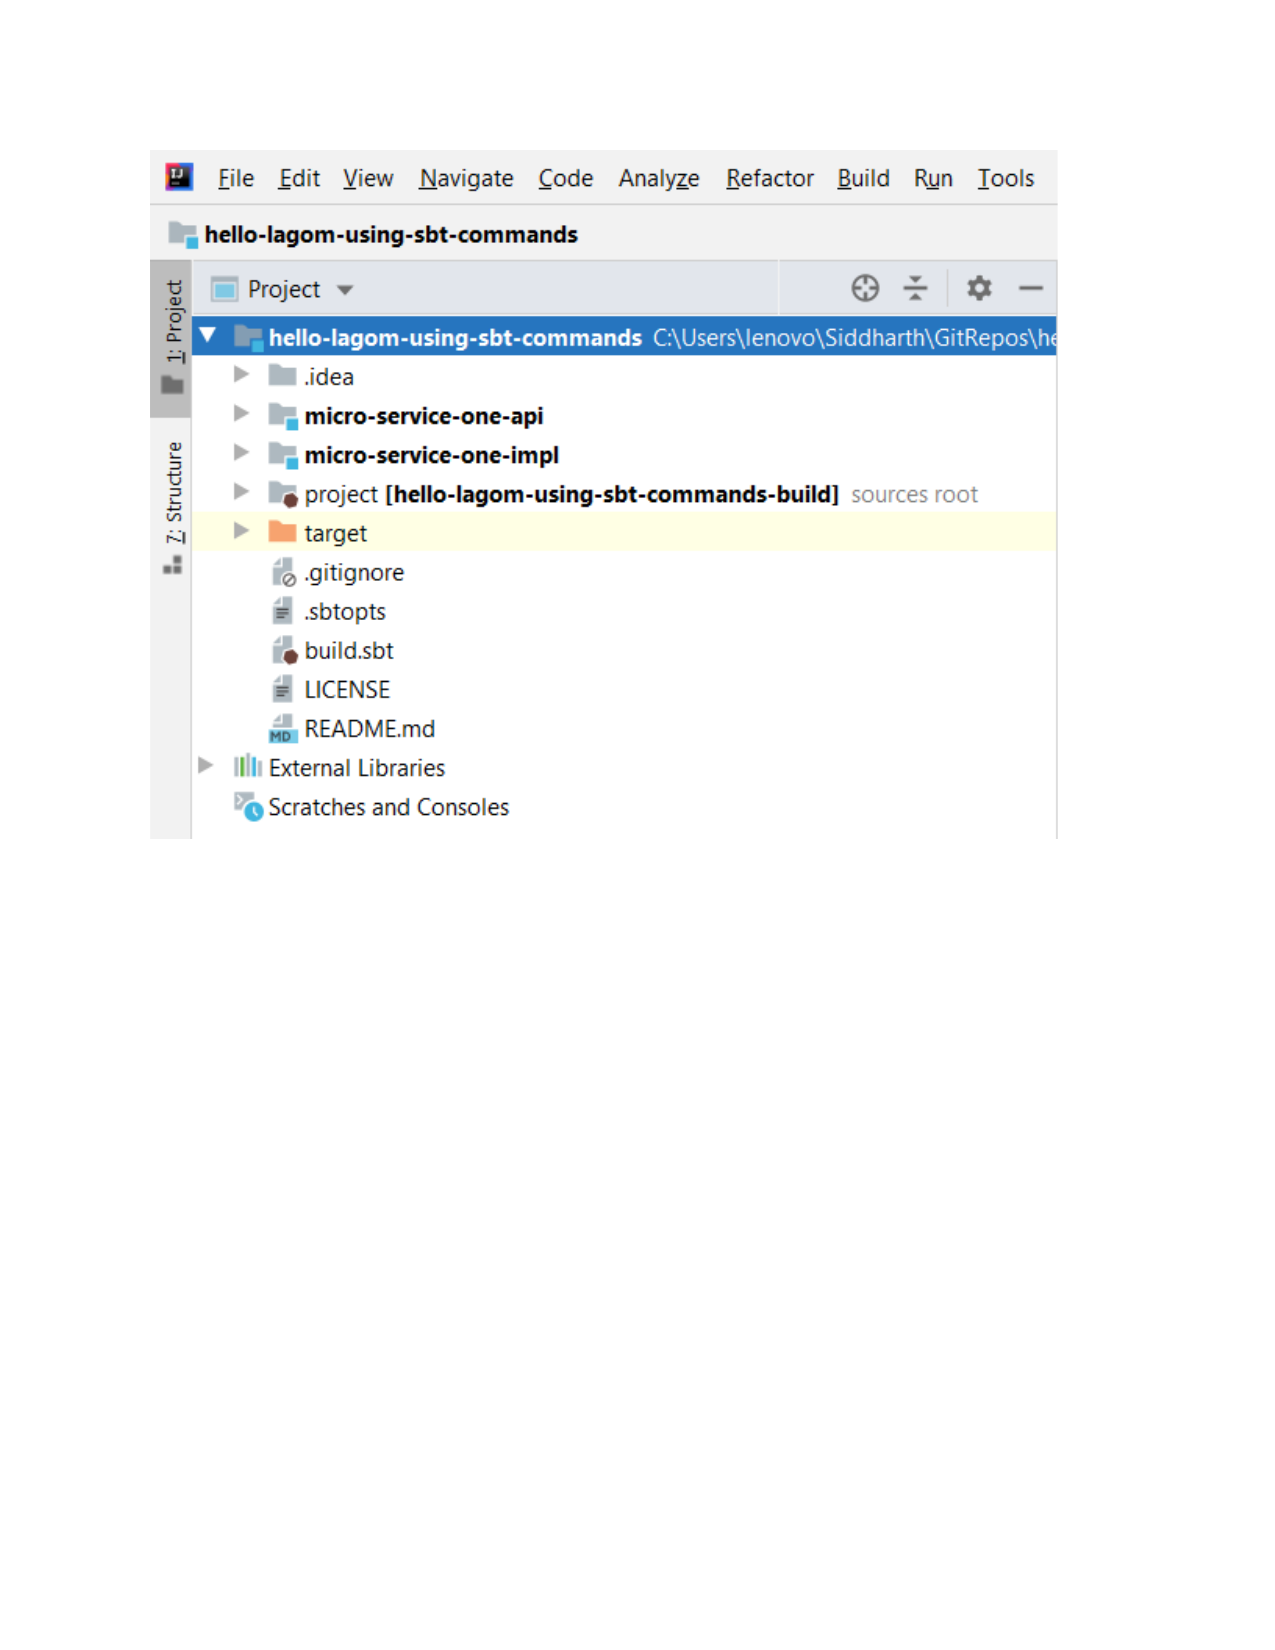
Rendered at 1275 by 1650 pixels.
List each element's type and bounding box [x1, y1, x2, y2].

picture [150, 150, 1058, 839]
